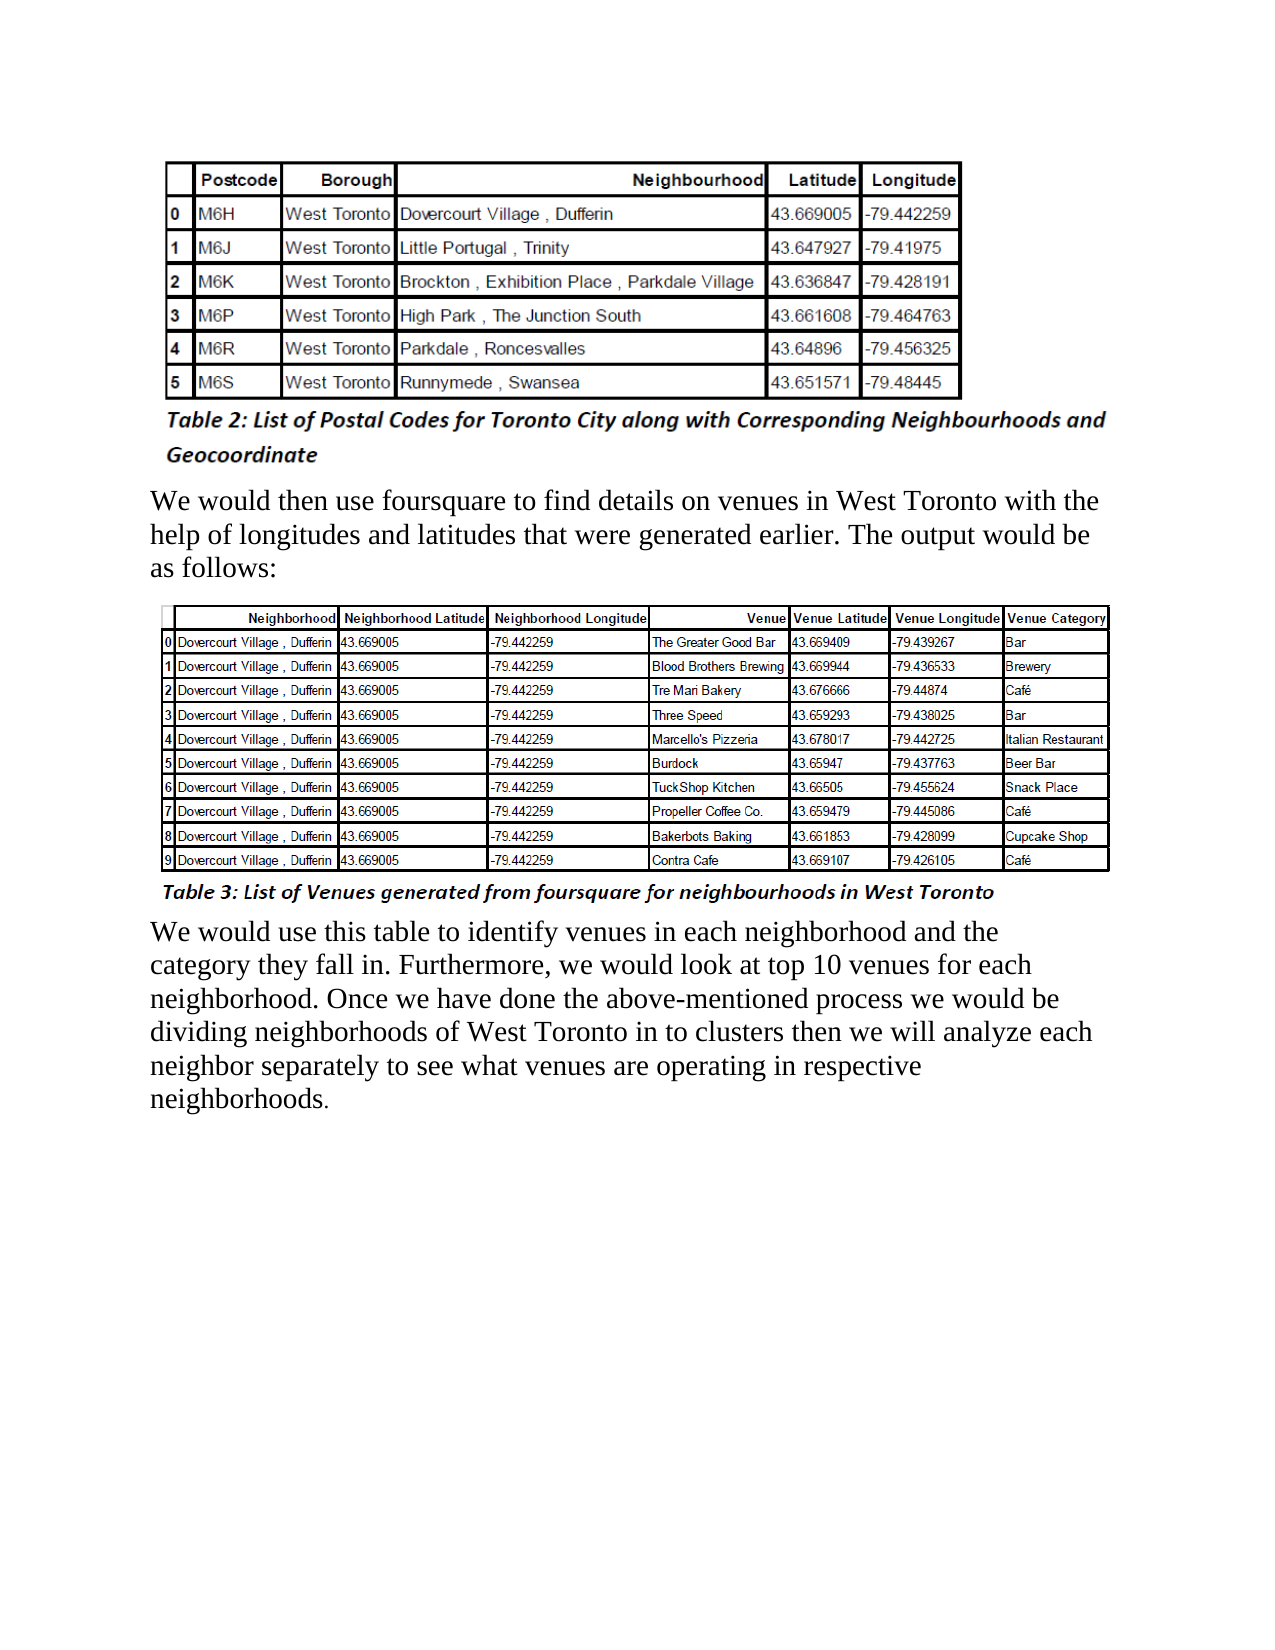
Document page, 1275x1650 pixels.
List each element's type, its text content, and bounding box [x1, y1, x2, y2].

text We would then use foursquare to find details on venues in West Toronto with the [150, 484, 1125, 517]
text neighborhood. Once we have done the above-mentioned process we would be [150, 981, 1125, 1014]
picture [150, 150, 1125, 484]
picture [150, 584, 1125, 914]
text neighbor separately to see what venues are operating in respective [150, 1048, 1125, 1082]
text dividing neighborhoods of West Toronto in to clusters then we will analyze each [150, 1014, 1125, 1048]
text neighborhoods. [150, 1082, 1125, 1115]
text We would use this table to identify venues in each neighborhood and the [150, 914, 1125, 947]
text category they fall in. Furthermore, we would look at top 10 venues for each [150, 947, 1125, 981]
text as follows: [150, 551, 1125, 584]
text help of longitudes and latitudes that were generated earlier. The output would be [150, 517, 1125, 551]
